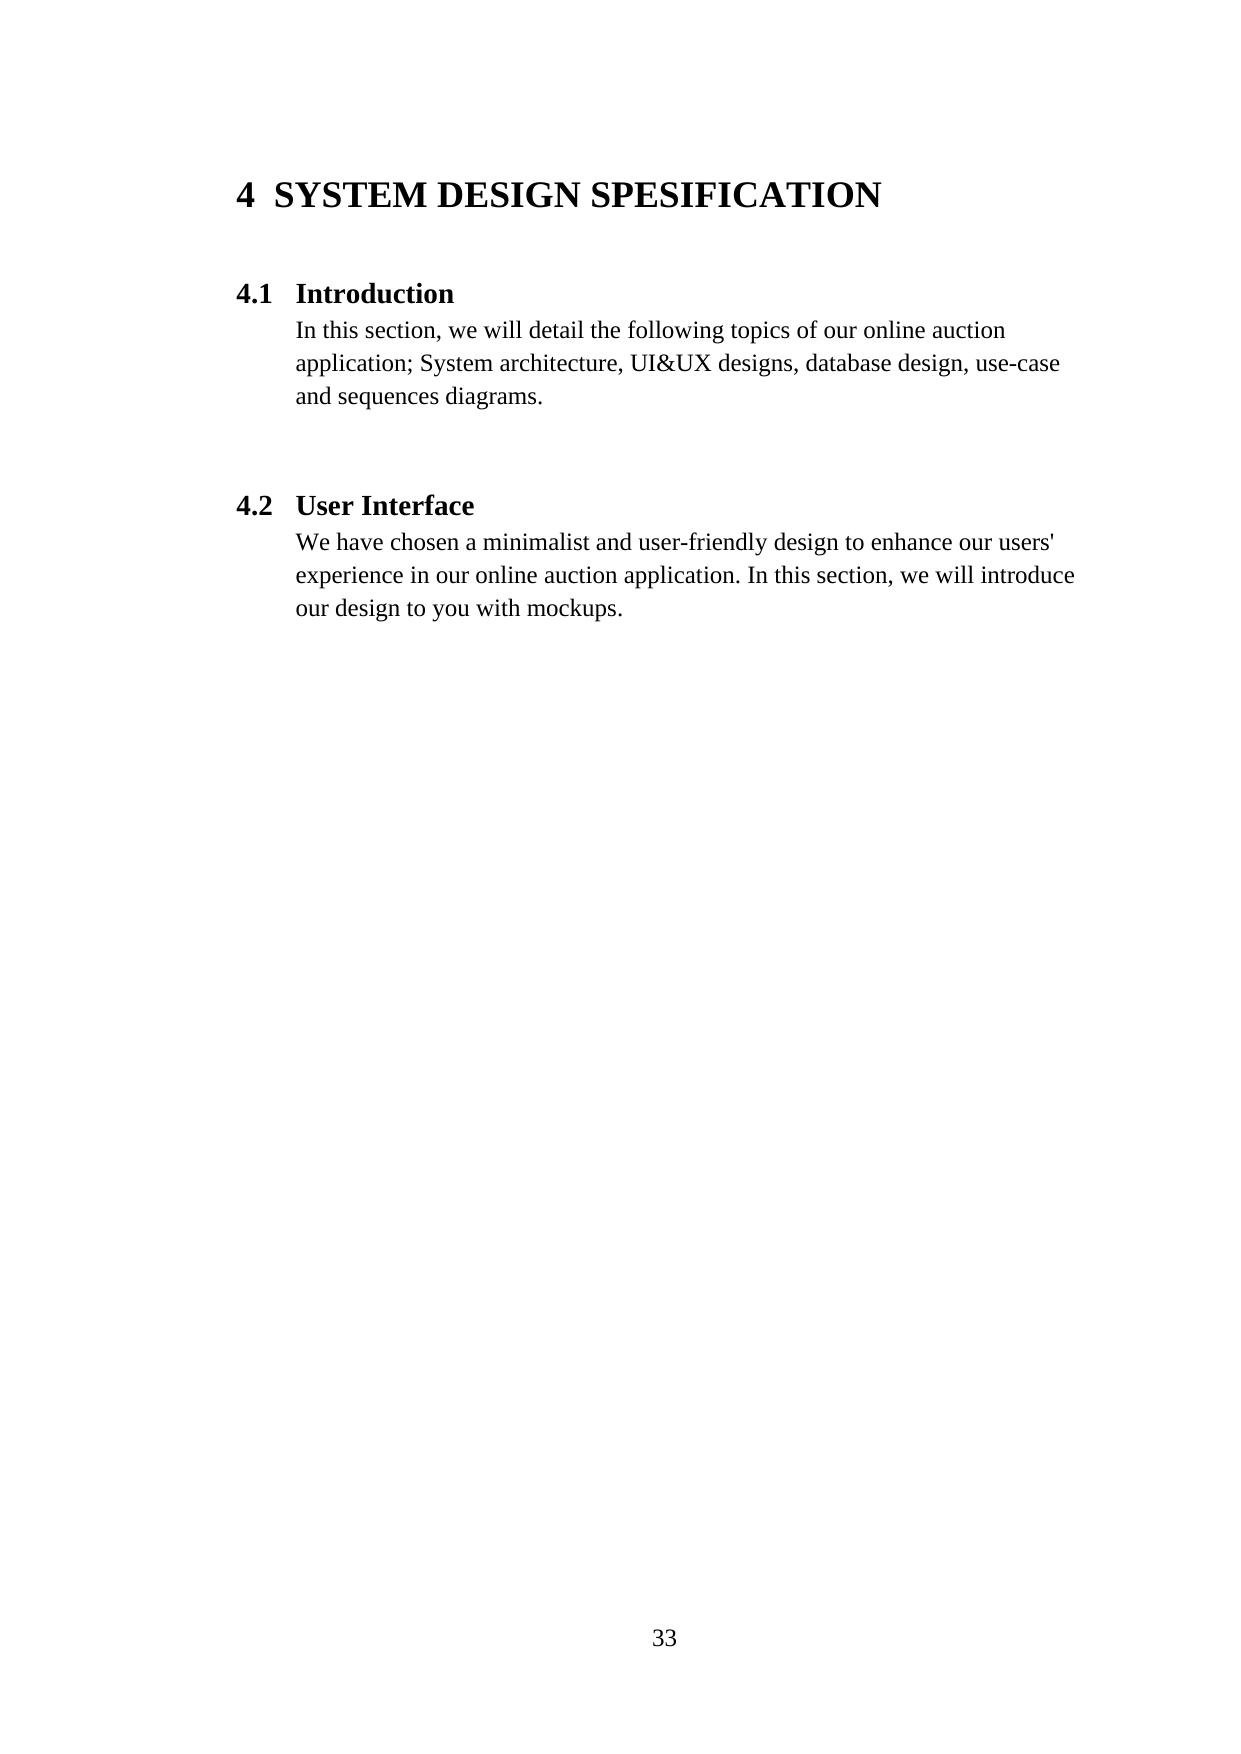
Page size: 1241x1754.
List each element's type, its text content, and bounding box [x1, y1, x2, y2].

subtitle User Interface [236, 488, 1092, 522]
subtitle Introduction [236, 276, 1092, 310]
subtitle SYSTEM DESIGN SPESIFICATION [236, 173, 1092, 216]
text We have chosen a minimalist and user-friendly design to enhance our users' experience in our online auction application. In this section, we will introduce our design to you with mockups. [295, 527, 1092, 622]
text In this section, we will detail the following topics of our online auction application; System architecture, UI&UX designs, database design, use-case and sequences diagrams. [295, 315, 1092, 409]
